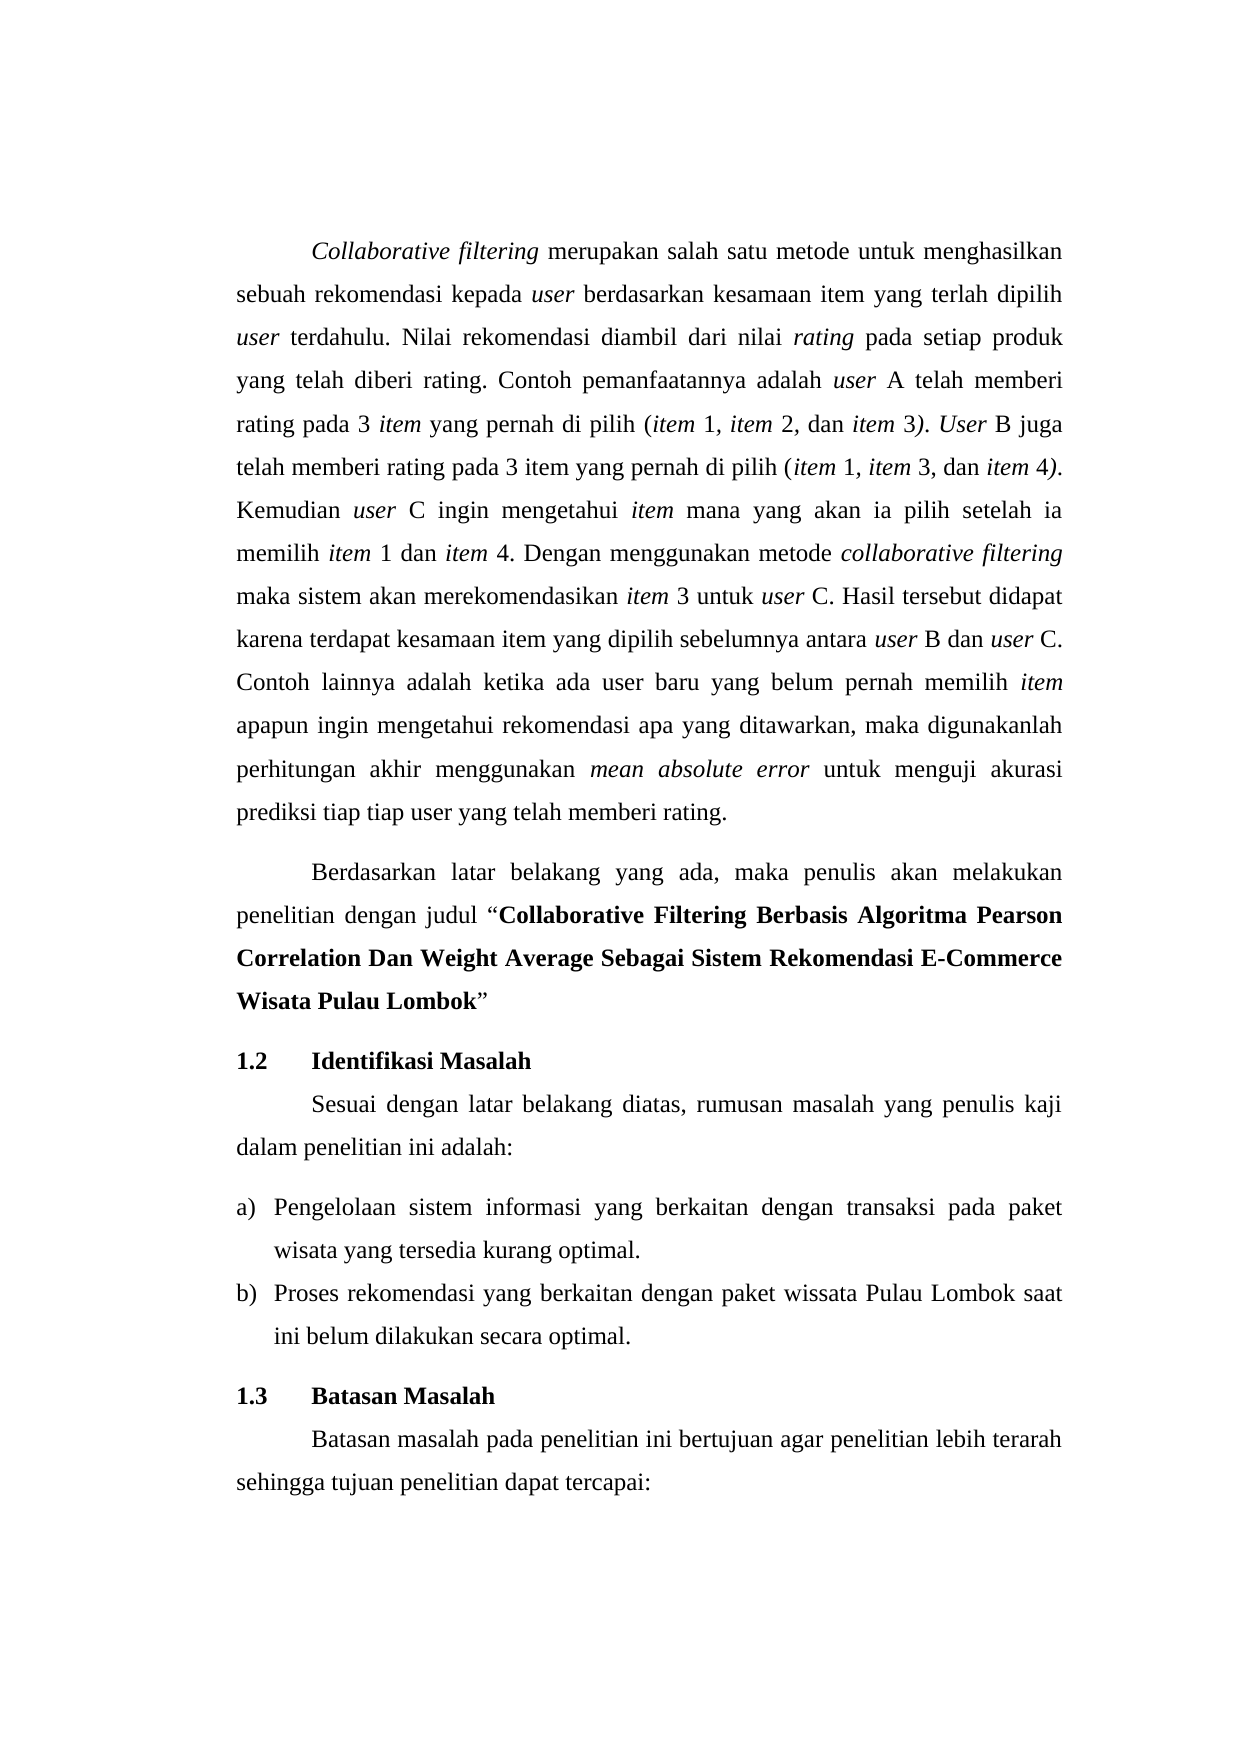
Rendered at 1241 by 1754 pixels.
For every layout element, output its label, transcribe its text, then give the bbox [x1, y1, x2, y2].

list Proses rekomendasi yang berkaitan dengan paket wissata Pulau Lombok saat ini belum dilakukan secara optimal. [236, 1278, 1063, 1350]
subtitle Identifikasi Masalah [236, 1046, 1063, 1074]
text Sesuai dengan latar belakang diatas, rumusan masalah yang penulis kaji dalam penelitian ini adalah: [236, 1089, 1063, 1161]
list Pengelolaan sistem informasi yang berkaitan dengan transaksi pada paket wisata yang tersedia kurang optimal. [236, 1192, 1063, 1264]
text Berdasarkan latar belakang yang ada, maka penulis akan melakukan penelitian dengan judul “Collaborative Filtering Berbasis Algoritma Pearson Correlation Dan Weight Average Sebagai Sistem Rekomendasi E-Commerce Wisata Pulau Lombok” [236, 857, 1063, 1015]
text Batasan masalah pada penelitian ini bertujuan agar penelitian lebih terarah sehingga tujuan penelitian dapat tercapai: [236, 1424, 1063, 1496]
subtitle Batasan Masalah [236, 1381, 1063, 1410]
text Collaborative filtering merupakan salah satu metode untuk menghasilkan sebuah rekomendasi kepada user berdasarkan kesamaan item yang terlah dipilih user terdahulu. Nilai rekomendasi diambil dari nilai rating pada setiap produk yang telah diberi rating. Contoh pemanfaatannya adalah user A telah memberi rating pada 3 item yang pernah di pilih (item 1, item 2, dan item 3). User B juga telah memberi rating pada 3 item yang pernah di pilih (item 1, item 3, dan item 4). Kemudian user C ingin mengetahui item mana yang akan ia pilih setelah ia memilih item 1 dan item 4. Dengan menggunakan metode collaborative filtering maka sistem akan merekomendasikan item 3 untuk user C. Hasil tersebut didapat karena terdapat kesamaan item yang dipilih sebelumnya antara user B dan user C. Contoh lainnya adalah ketika ada user baru yang belum pernah memilih item apapun ingin mengetahui rekomendasi apa yang ditawarkan, maka digunakanlah perhitungan akhir menggunakan mean absolute error untuk menguji akurasi prediksi tiap tiap user yang telah memberi rating. [236, 236, 1063, 826]
